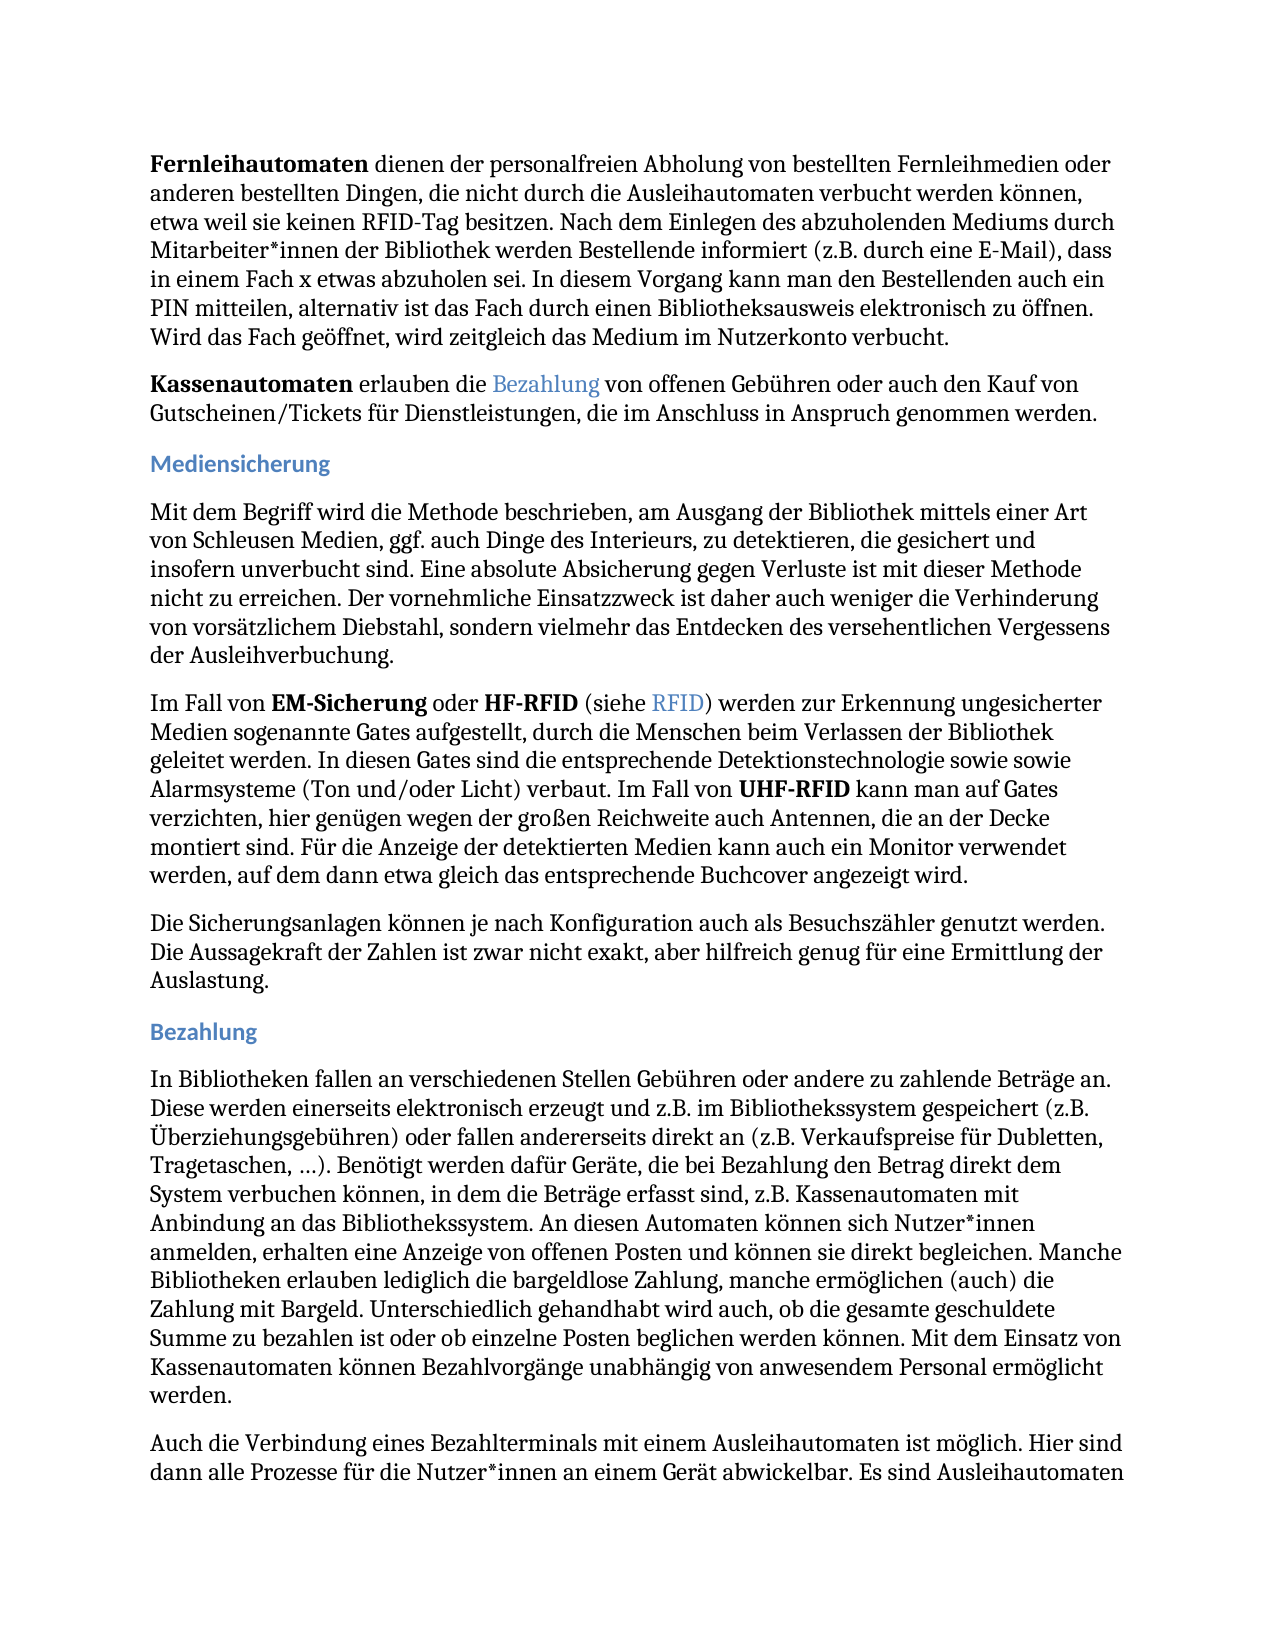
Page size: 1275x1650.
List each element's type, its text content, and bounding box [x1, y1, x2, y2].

text Fernleihautomaten dienen der personalfreien Abholung von bestellten Fernleihmedien oder anderen bestellten Dingen, die nicht durch die Ausleihautomaten verbucht werden können, etwa weil sie keinen RFID-Tag besitzen. Nach dem Einlegen des abzuholenden Mediums durch Mitarbeiter*innen der Bibliothek werden Bestellende informiert (z.B. durch eine E-Mail), dass in einem Fach x etwas abzuholen sei. In diesem Vorgang kann man den Bestellenden auch ein PIN mitteilen, alternativ ist das Fach durch einen Bibliotheksausweis elektronisch zu öffnen. Wird das Fach geöffnet, wird zeitgleich das Medium im Nutzerkonto verbucht. [150, 150, 1125, 351]
subtitle Bezahlung [150, 1016, 1125, 1046]
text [150, 1429, 1125, 1486]
text Kassenautomaten erlauben die Bezahlung von offenen Gebühren oder auch den Kauf von Gutscheinen/Tickets für Dienstleistungen, die im Anschluss in Anspruch genommen werden. [150, 370, 1125, 427]
text Im Fall von EM-Sicherung oder HF-RFID (siehe RFID) werden zur Erkennung ungesicherter Medien sogenannte Gates aufgestellt, durch die Menschen beim Verlassen der Bibliothek geleitet werden. In diesen Gates sind die entsprechende Detektionstechnologie sowie sowie Alarmsysteme (Ton und/oder Licht) verbaut. Im Fall von UHF-RFID kann man auf Gates verzichten, hier genügen wegen der großen Reichweite auch Antennen, die an der Decke montiert sind. Für die Anzeige der detektierten Medien kann auch ein Monitor verwendet werden, auf dem dann etwa gleich das entsprechende Buchcover angezeigt wird. [150, 689, 1125, 890]
text Mit dem Begriff wird die Methode beschrieben, am Ausgang der Bibliothek mittels einer Art von Schleusen Medien, ggf. auch Dinge des Interieurs, zu detektieren, die gesichert und insofern unverbucht sind. Eine absolute Absicherung gegen Verluste ist mit dieser Methode nicht zu erreichen. Der vornehmliche Einsatzzweck ist daher auch weniger die Verhinderung von vorsätzlichem Diebstahl, sondern vielmehr das Entdecken des versehentlichen Vergessens der Ausleihverbuchung. [150, 498, 1125, 670]
subtitle Mediensicherung [150, 448, 1125, 479]
text Die Sicherungsanlagen können je nach Konfiguration auch als Besuchszähler genutzt werden. Die Aussagekraft der Zahlen ist zwar nicht exakt, aber hilfreich genug für eine Ermittlung der Auslastung. [150, 909, 1125, 995]
text In Bibliotheken fallen an verschiedenen Stellen Gebühren oder andere zu zahlende Beträge an. Diese werden einerseits elektronisch erzeugt und z.B. im Bibliothekssystem gespeichert (z.B. Überziehungsgebühren) oder fallen andererseits direkt an (z.B. Verkaufspreise für Dubletten, Tragetaschen, …). Benötigt werden dafür Geräte, die bei Bezahlung den Betrag direkt dem System verbuchen können, in dem die Beträge erfasst sind, z.B. Kassenautomaten mit Anbindung an das Bibliothekssystem. An diesen Automaten können sich Nutzer*innen anmelden, erhalten eine Anzeige von offenen Posten und können sie direkt begleichen. Manche Bibliotheken erlauben lediglich die bargeldlose Zahlung, manche ermöglichen (auch) die Zahlung mit Bargeld. Unterschiedlich gehandhabt wird auch, ob die gesamte geschuldete Summe zu bezahlen ist oder ob einzelne Posten beglichen werden können. Mit dem Einsatz von Kassenautomaten können Bezahlvorgänge unabhängig von anwesendem Personal ermöglicht werden. [150, 1065, 1125, 1410]
